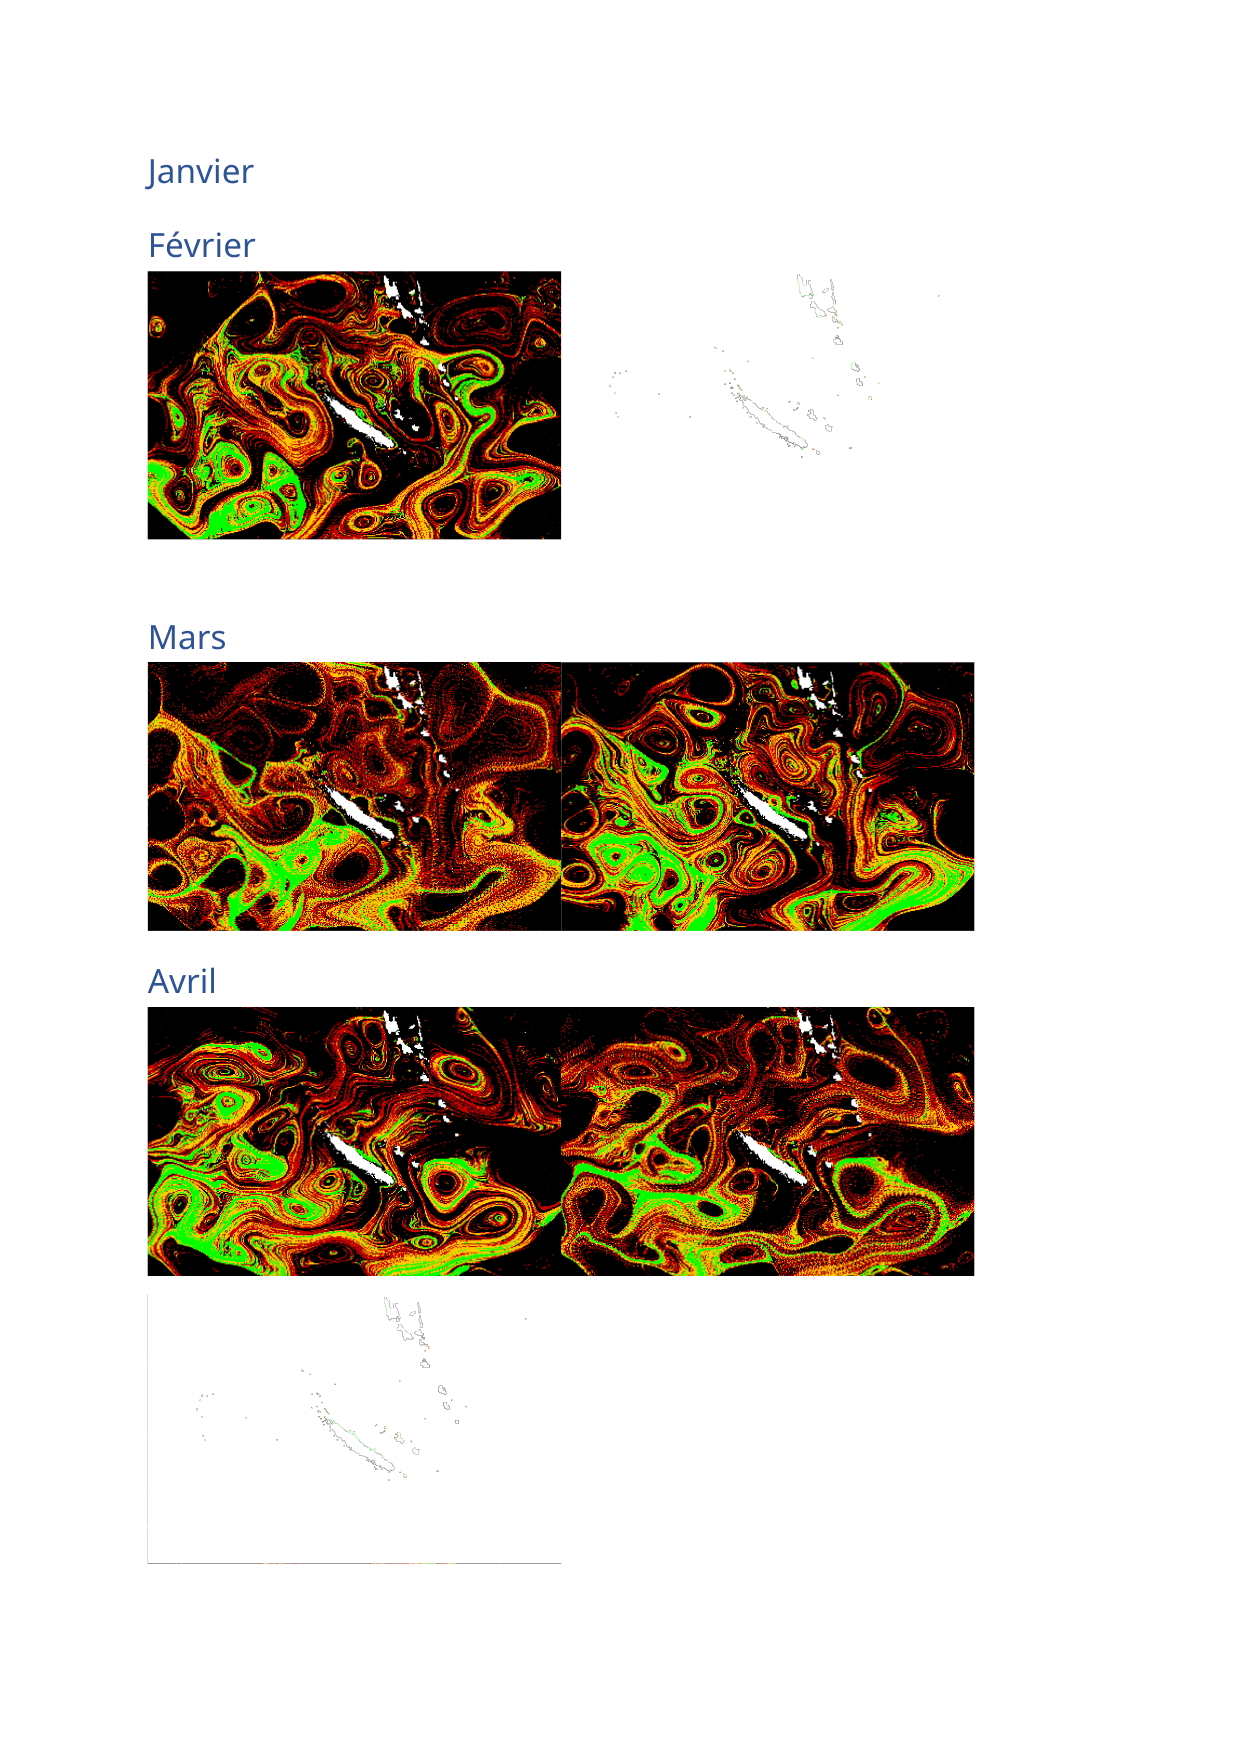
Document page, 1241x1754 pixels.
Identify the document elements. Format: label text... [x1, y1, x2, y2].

picture [147, 270, 975, 540]
subtitle Janvier [148, 148, 1093, 193]
picture [147, 662, 975, 931]
picture [147, 1007, 975, 1276]
subtitle Février [148, 222, 1093, 267]
picture [147, 1294, 562, 1564]
subtitle Mars [148, 614, 1093, 659]
subtitle Avril [148, 958, 1093, 1003]
